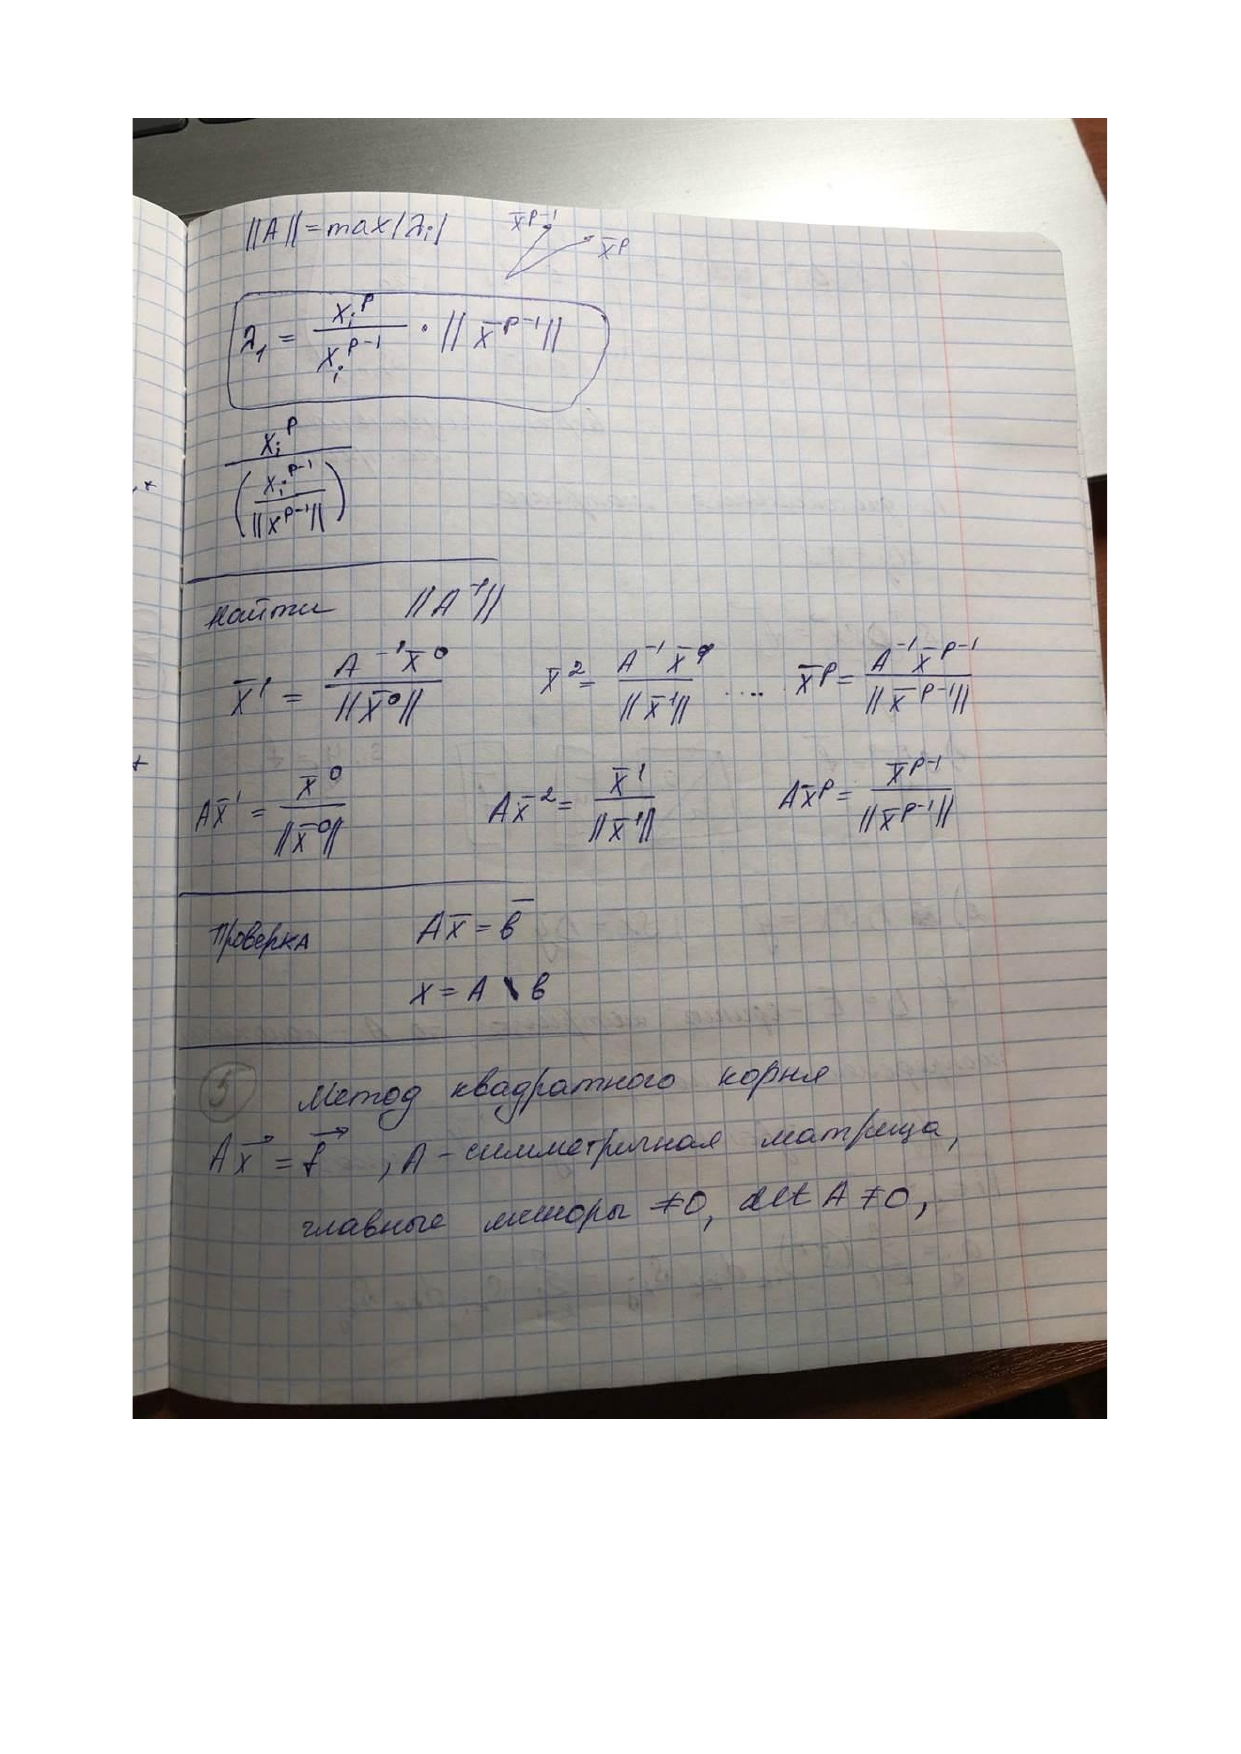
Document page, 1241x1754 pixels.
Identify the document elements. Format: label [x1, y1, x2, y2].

picture [132, 118, 1108, 1419]
